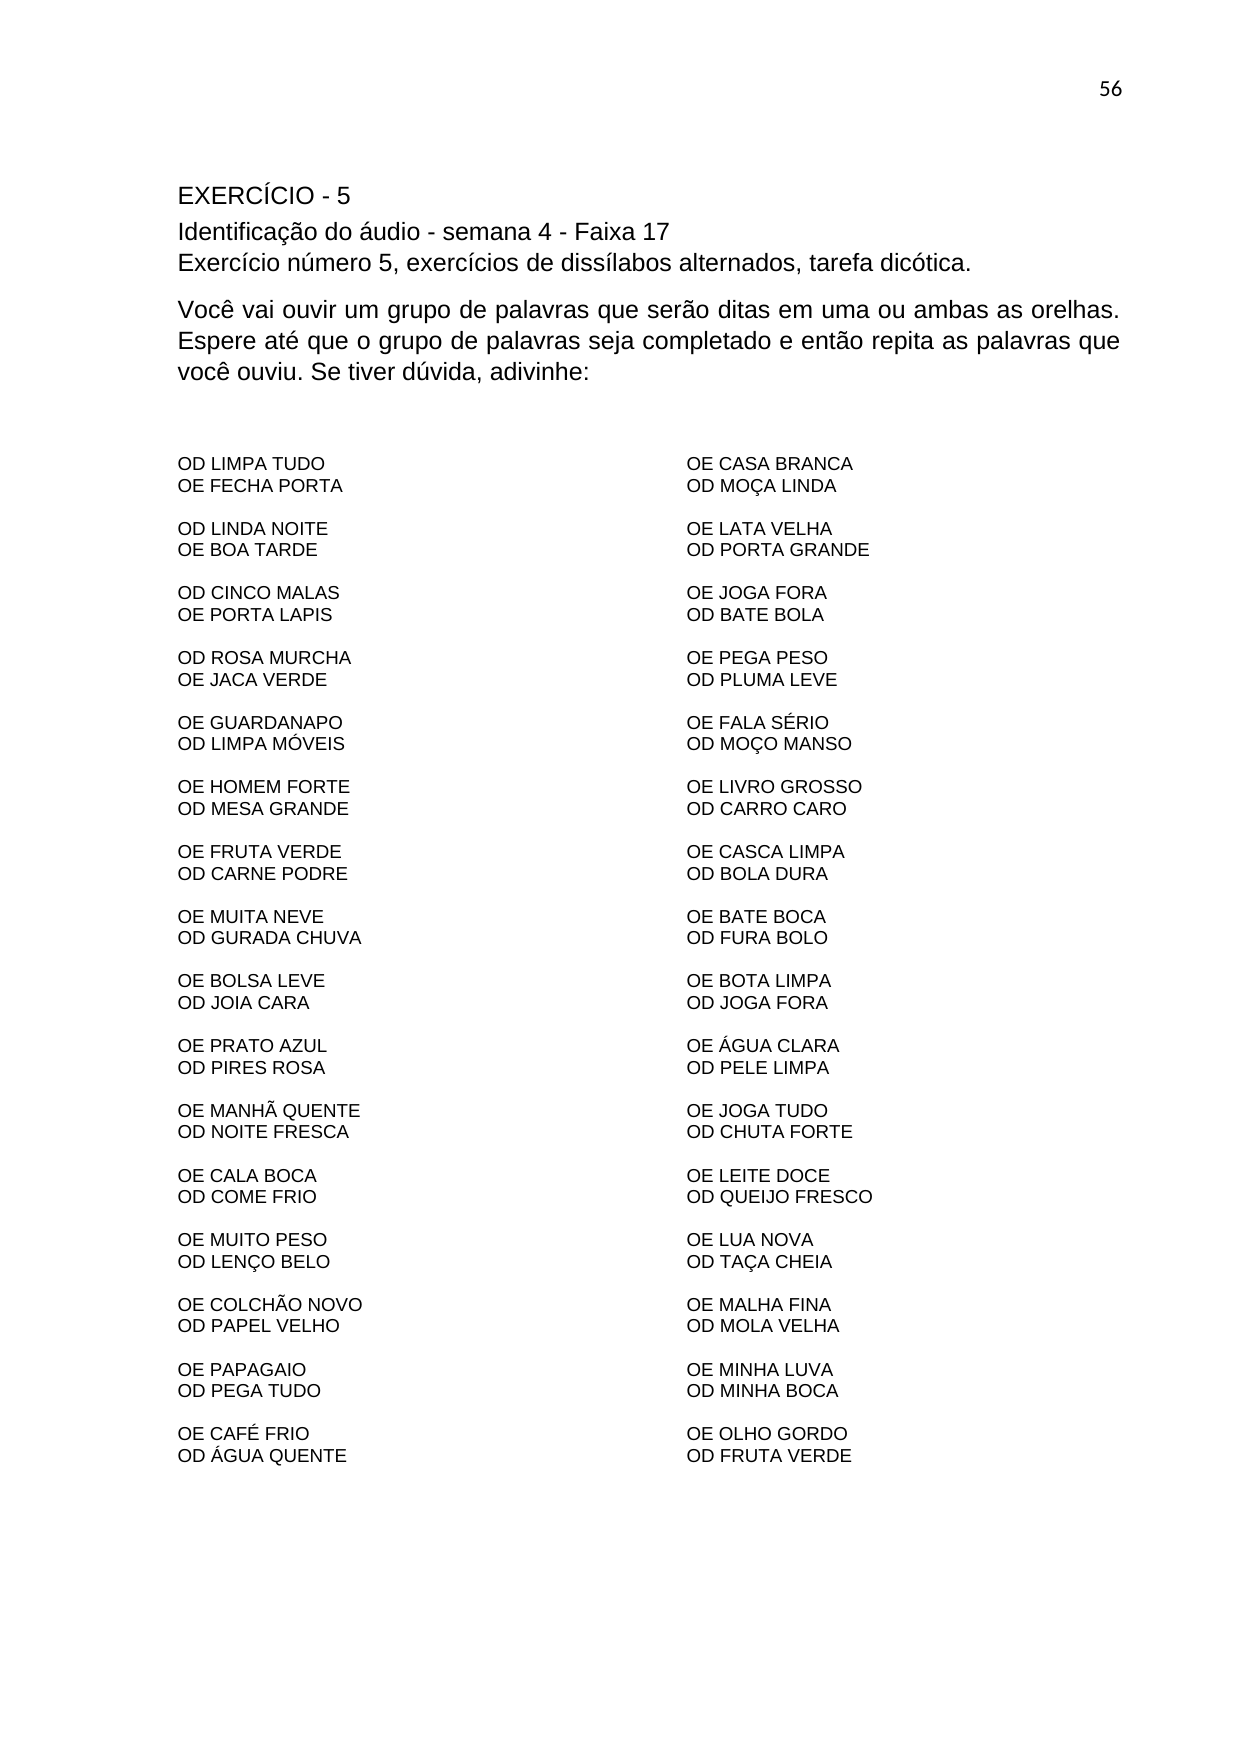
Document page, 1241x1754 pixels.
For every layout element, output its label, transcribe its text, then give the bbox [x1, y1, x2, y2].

text OE MUITA NEVE [177, 906, 613, 927]
text OD BOLA DURA [686, 862, 1122, 884]
text OD PAPEL VELHO [177, 1315, 613, 1337]
text OD PORTA GRANDE [686, 539, 1122, 561]
text Exercício número 5, exercícios de dissílabos alternados, tarefa dicótica. [177, 248, 1122, 276]
text OD LINDA NOITE [177, 517, 613, 539]
text OE PRATO AZUL [177, 1035, 613, 1057]
text OE BOLSA LEVE [177, 970, 613, 992]
text OD TAÇA CHEIA [686, 1251, 1122, 1272]
subtitle Identificação do áudio - semana 4 - Faixa 17 [177, 217, 1122, 245]
text OE FECHA PORTA [177, 474, 613, 496]
text OE JOGA FORA [686, 582, 1122, 604]
text OE OLHO GORDO [686, 1423, 1122, 1445]
text OD CARNE PODRE [177, 862, 613, 884]
text OE CALA BOCA [177, 1164, 613, 1186]
text OE CASA BRANCA [686, 453, 1122, 474]
text OD LIMPA TUDO [177, 453, 613, 474]
text OE LEITE DOCE [686, 1164, 1122, 1186]
text OD JOIA CARA [177, 992, 613, 1013]
text OE MANHÃ QUENTE [177, 1100, 613, 1121]
text OE PAPAGAIO [177, 1358, 613, 1380]
text OE PEGA PESO [686, 647, 1122, 668]
text OE BOA TARDE [177, 539, 613, 561]
text OD MESA GRANDE [177, 798, 613, 819]
text OD ÁGUA QUENTE [177, 1445, 613, 1466]
text OD COME FRIO [177, 1186, 613, 1207]
text OD CINCO MALAS [177, 582, 613, 604]
text OE BOTA LIMPA [686, 970, 1122, 992]
text OD LIMPA MÓVEIS [177, 733, 613, 755]
text OD PELE LIMPA [686, 1057, 1122, 1078]
text OE MUITO PESO [177, 1229, 613, 1251]
text OD MOÇO MANSO [686, 733, 1122, 755]
text OD FURA BOLO [686, 927, 1122, 949]
text OD JOGA FORA [686, 992, 1122, 1013]
subtitle EXERCÍCIO - 5 [177, 181, 1122, 210]
text OE CAFÉ FRIO [177, 1423, 613, 1445]
text OD CARRO CARO [686, 798, 1122, 819]
text OD LENÇO BELO [177, 1251, 613, 1272]
text OD FRUTA VERDE [686, 1445, 1122, 1466]
text OD MOLA VELHA [686, 1315, 1122, 1337]
text OD CHUTA FORTE [686, 1121, 1122, 1143]
text OE JACA VERDE [177, 668, 613, 690]
text OE COLCHÃO NOVO [177, 1294, 613, 1315]
text OD GURADA CHUVA [177, 927, 613, 949]
text OE LUA NOVA [686, 1229, 1122, 1251]
text OE FRUTA VERDE [177, 841, 613, 862]
text OD ROSA MURCHA [177, 647, 613, 668]
text OD BATE BOLA [686, 604, 1122, 625]
text OE GUARDANAPO [177, 712, 613, 733]
text OD PIRES ROSA [177, 1057, 613, 1078]
text OD MOÇA LINDA [686, 474, 1122, 496]
text OE BATE BOCA [686, 906, 1122, 927]
text OE PORTA LAPIS [177, 604, 613, 625]
text Você vai ouvir um grupo de palavras que serão ditas em uma ou ambas as orelhas. Espere até que o grupo de palavras seja completado e então repita as palavras que você ouviu. Se tiver dúvida, adivinhe: [177, 295, 1122, 386]
text OE LIVRO GROSSO [686, 776, 1122, 798]
text OD PLUMA LEVE [686, 668, 1122, 690]
text OD QUEIJO FRESCO [686, 1186, 1122, 1207]
text OE CASCA LIMPA [686, 841, 1122, 862]
text OD PEGA TUDO [177, 1380, 613, 1402]
text OE MINHA LUVA [686, 1358, 1122, 1380]
text OE LATA VELHA [686, 517, 1122, 539]
text OE ÁGUA CLARA [686, 1035, 1122, 1057]
text OE JOGA TUDO [686, 1100, 1122, 1121]
text OE MALHA FINA [686, 1294, 1122, 1315]
text OD MINHA BOCA [686, 1380, 1122, 1402]
text OE HOMEM FORTE [177, 776, 613, 798]
text OD NOITE FRESCA [177, 1121, 613, 1143]
text OE FALA SÉRIO [686, 712, 1122, 733]
